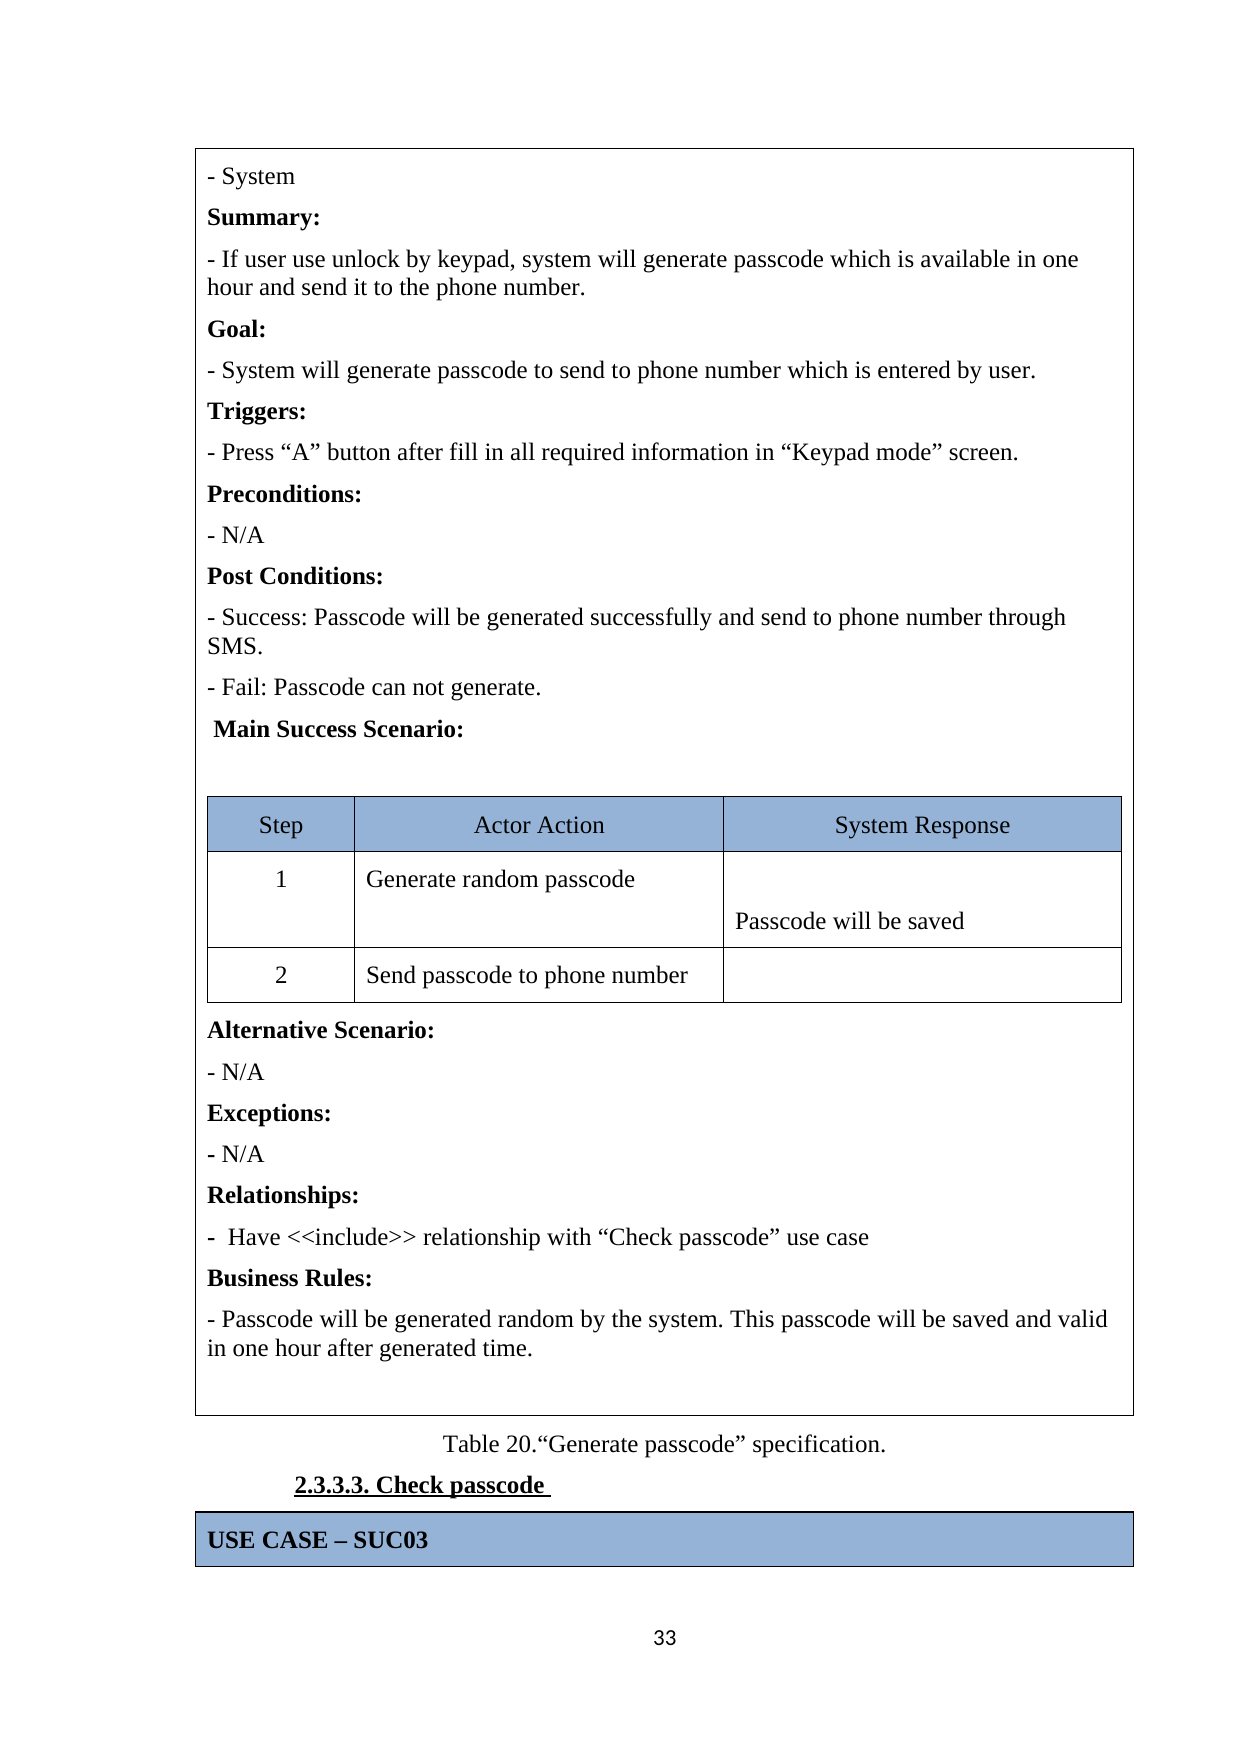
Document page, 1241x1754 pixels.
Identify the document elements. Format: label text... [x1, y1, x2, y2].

table_header USE CASE – SUC03 [196, 1513, 1133, 1566]
text Table 20.“Generate passcode” specification. [207, 1429, 1122, 1458]
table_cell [196, 149, 1133, 1415]
text 2.3.3.3. Check passcode [257, 1470, 1122, 1499]
